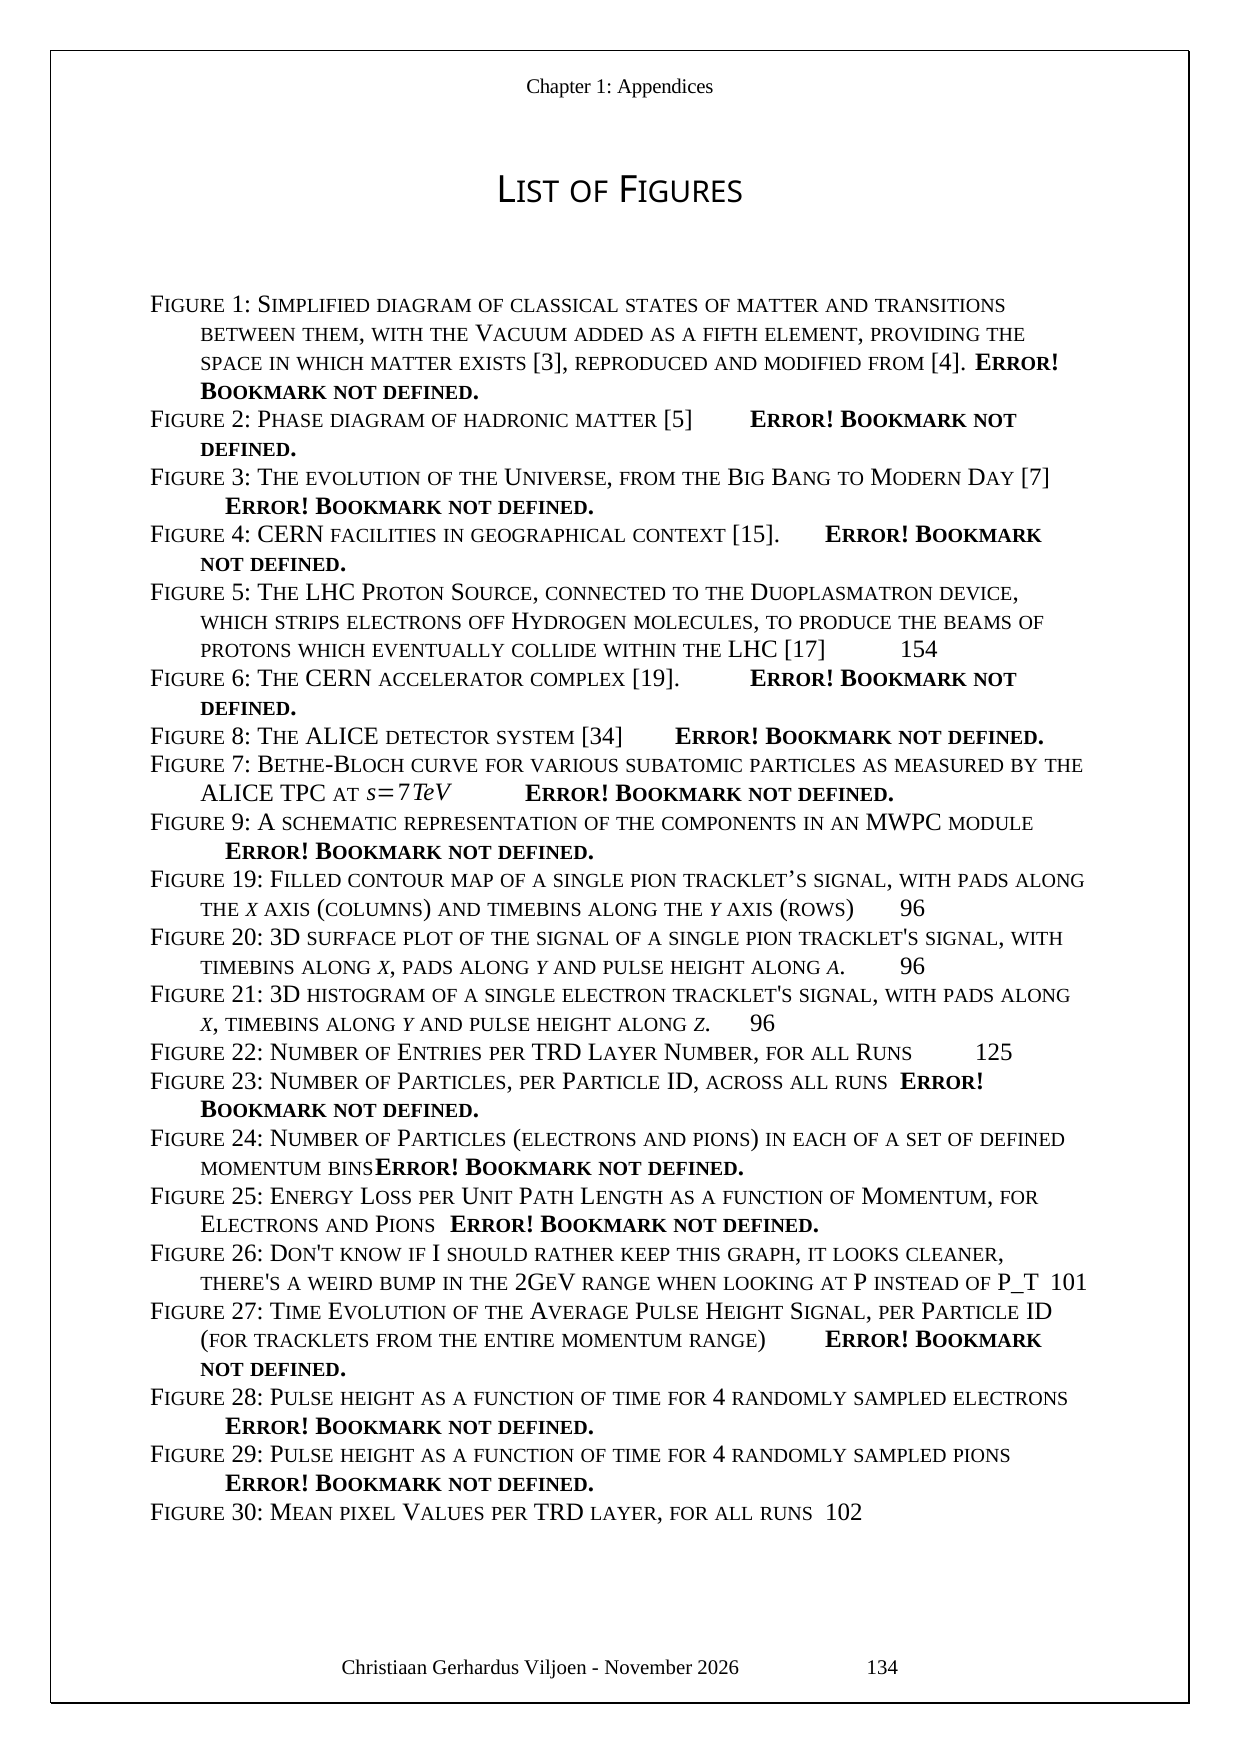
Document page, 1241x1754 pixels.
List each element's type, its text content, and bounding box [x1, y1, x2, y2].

text Figure 19: Filled contour map of a single pion tracklet’s signal, with pads along the x axis (columns) and timebins along the y axis (rows) 96 [150, 864, 1089, 922]
subtitle List of Figures [150, 162, 1089, 213]
text Figure 6: The CERN accelerator complex [19]. Error! Bookmark not defined. [150, 663, 1089, 721]
text Figure 5: The LHC Proton Source, connected to the Duoplasmatron device, which strips electrons off Hydrogen molecules, to produce the beams of protons which eventually collide within the LHC [17] 154 [150, 577, 1089, 663]
text Figure 1: Simplified diagram of classical states of matter and transitions between them, with the Vacuum added as a fifth element, providing the space in which matter exists [3], reproduced and modified from [4]. Error! Bookmark not defined. [150, 289, 1089, 404]
text Figure 2: Phase diagram of hadronic matter [5] Error! Bookmark not defined. [150, 404, 1089, 462]
text Figure 9: A schematic representation of the components in an MWPC module Error! Bookmark not defined. [150, 807, 1089, 864]
text Figure 29: Pulse height as a function of time for 4 randomly sampled pions Error! Bookmark not defined. [150, 1439, 1089, 1497]
text Figure 3: The evolution of the Universe, from the Big Bang to Modern Day [7] Error! Bookmark not defined. [150, 462, 1089, 519]
text Figure 22: Number of Entries per TRD Layer Number, for all Runs 125 [150, 1037, 1089, 1066]
text Figure 25: Energy Loss per Unit Path Length as a function of Momentum, for Electrons and Pions Error! Bookmark not defined. [150, 1181, 1089, 1238]
text Figure 26: Don't know if I should rather keep this graph, it looks cleaner, there's a weird bump in the 2GeV range when looking at P instead of P_T 101 [150, 1238, 1089, 1296]
text Figure 28: Pulse height as a function of time for 4 randomly sampled electrons Error! Bookmark not defined. [150, 1382, 1089, 1439]
text Figure 4: CERN facilities in geographical context [15]. Error! Bookmark not defined. [150, 519, 1089, 577]
text Figure 30: Mean pixel Values per TRD layer, for all runs 102 [150, 1497, 1089, 1526]
text Figure 23: Number of Particles, per Particle ID, across all runs Error! Bookmark not defined. [150, 1066, 1089, 1123]
text Figure 24: Number of Particles (electrons and pions) in each of a set of defined momentum bins Error! Bookmark not defined. [150, 1123, 1089, 1181]
text Figure 8: The ALICE detector system [34] Error! Bookmark not defined. [150, 721, 1089, 749]
text Figure 7: Bethe-Bloch curve for various subatomic particles as measured by the ALICE TPC at Error! Bookmark not defined. [150, 749, 1089, 807]
text Figure 27: Time Evolution of the Average Pulse Height Signal, per Particle ID (for tracklets from the entire momentum range) Error! Bookmark not defined. [150, 1296, 1089, 1382]
text Figure 21: 3D histogram of a single electron tracklet's signal, with pads along x, timebins along y and pulse height along z. 96 [150, 979, 1089, 1037]
text Figure 20: 3D surface plot of the signal of a single pion tracklet's signal, with timebins along x, pads along y and pulse height along a. 96 [150, 922, 1089, 979]
